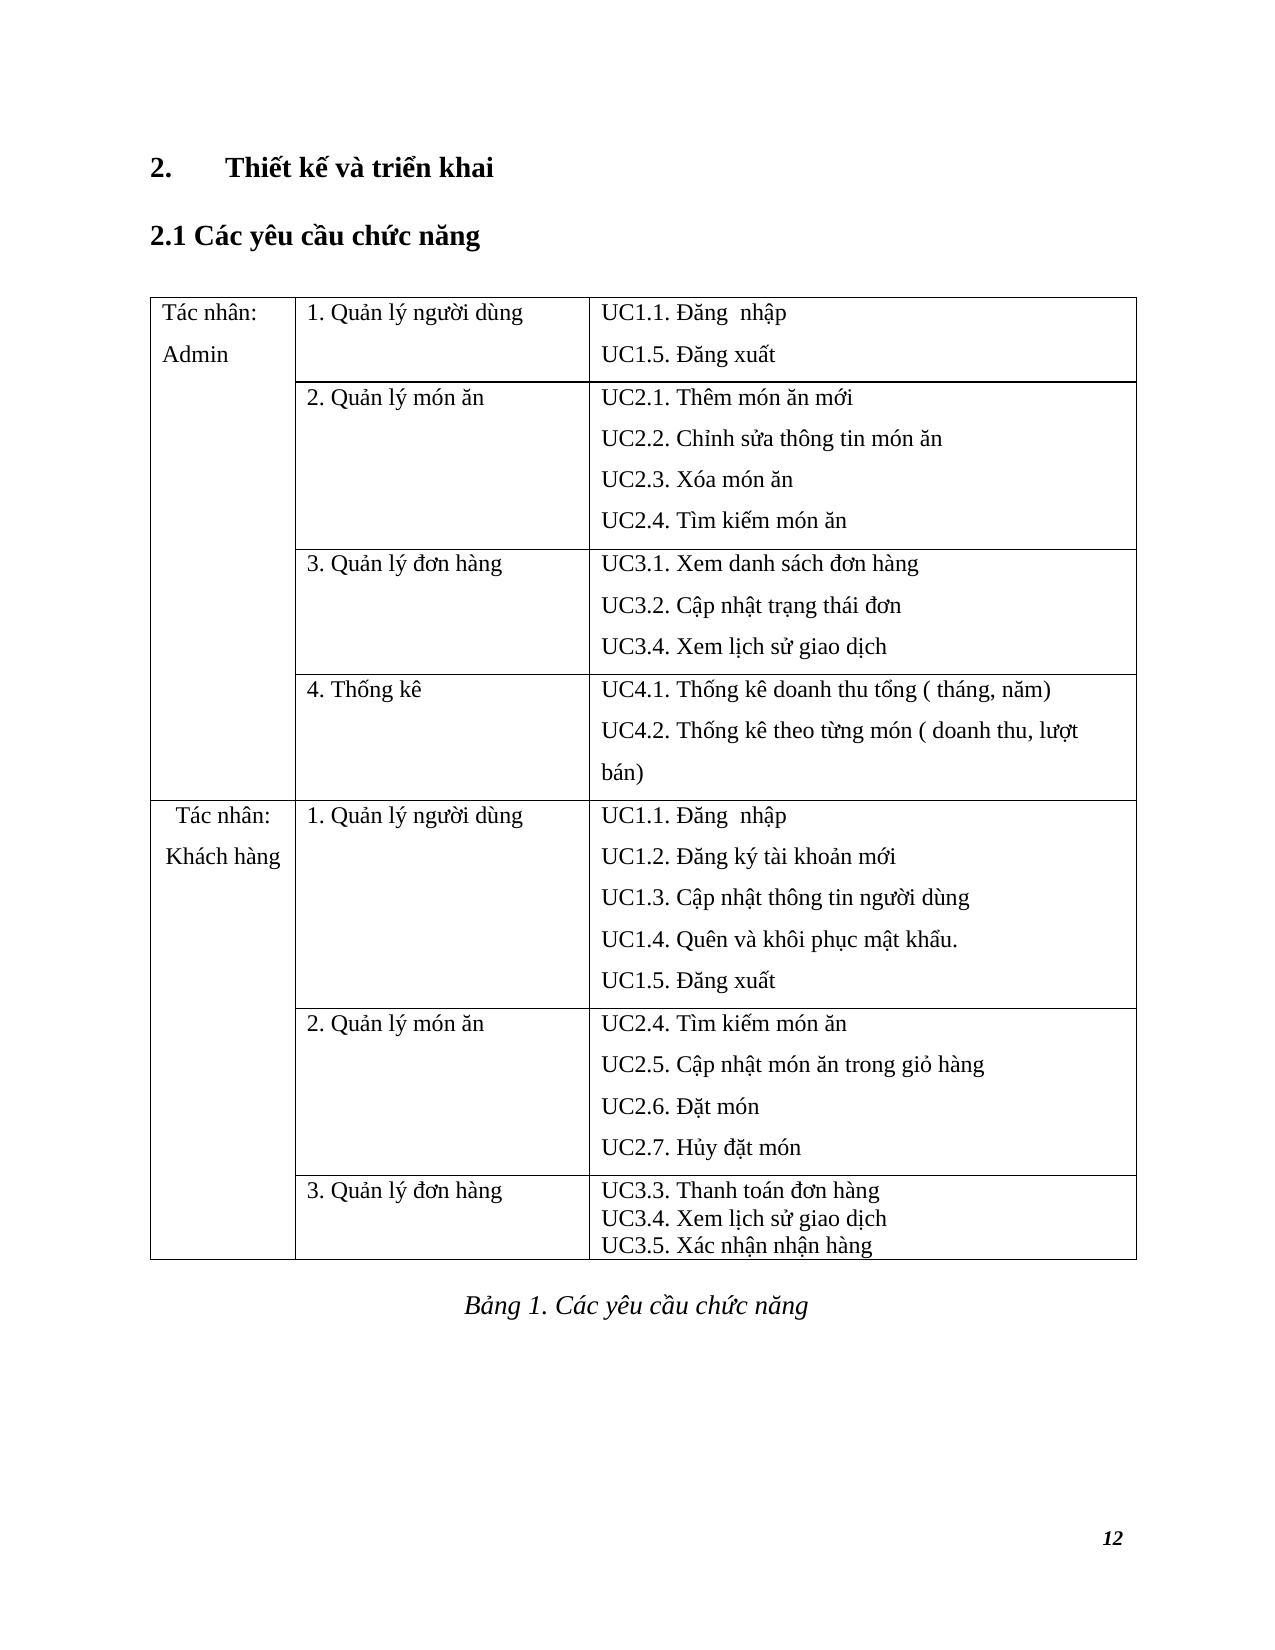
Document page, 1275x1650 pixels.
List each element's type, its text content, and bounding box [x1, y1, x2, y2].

table_cell UC1.1. Đăng nhập UC1.2. Đăng ký tài khoản mới UC1.3. Cập nhật thông tin người dùng UC1.4. Quên và khôi phục mật khẩu. UC1.5. Đăng xuất [590, 801, 1136, 1008]
table_cell Tác nhân: Khách hàng [151, 801, 295, 1259]
table_cell 2. Quản lý món ăn [296, 383, 589, 548]
table_header UC1.1. Đăng nhập UC1.5. Đăng xuất [590, 298, 1136, 381]
table_header Tác nhân: Admin [151, 298, 295, 800]
subtitle Thiết kế và triển khai [150, 150, 1125, 183]
table_cell UC3.3. Thanh toán đơn hàng UC3.4. Xem lịch sử giao dịch UC3.5. Xác nhận nhận hàng [590, 1176, 1136, 1259]
subtitle 2.1 Các yêu cầu chức năng [150, 218, 1125, 251]
table_cell 3. Quản lý đơn hàng [296, 1176, 589, 1259]
table_cell UC3.1. Xem danh sách đơn hàng UC3.2. Cập nhật trạng thái đơn UC3.4. Xem lịch sử giao dịch [590, 550, 1136, 674]
table_cell 1. Quản lý người dùng [296, 801, 589, 1008]
table_cell 2. Quản lý món ăn [296, 1009, 589, 1175]
table_cell UC2.1. Thêm món ăn mới UC2.2. Chỉnh sửa thông tin món ăn UC2.3. Xóa món ăn UC2.4. Tìm kiếm món ăn [590, 383, 1136, 548]
text Bảng 1. Các yêu cầu chức năng [150, 1289, 1125, 1320]
table_cell UC4.1. Thống kê doanh thu tổng ( tháng, năm) UC4.2. Thống kê theo từng món ( doanh thu, lượt bán) [590, 675, 1136, 800]
table_cell 3. Quản lý đơn hàng [296, 550, 589, 674]
table_cell 4. Thống kê [296, 675, 589, 800]
table_cell UC2.4. Tìm kiếm món ăn UC2.5. Cập nhật món ăn trong giỏ hàng UC2.6. Đặt món UC2.7. Hủy đặt món [590, 1009, 1136, 1175]
table_header 1. Quản lý người dùng [296, 298, 589, 381]
